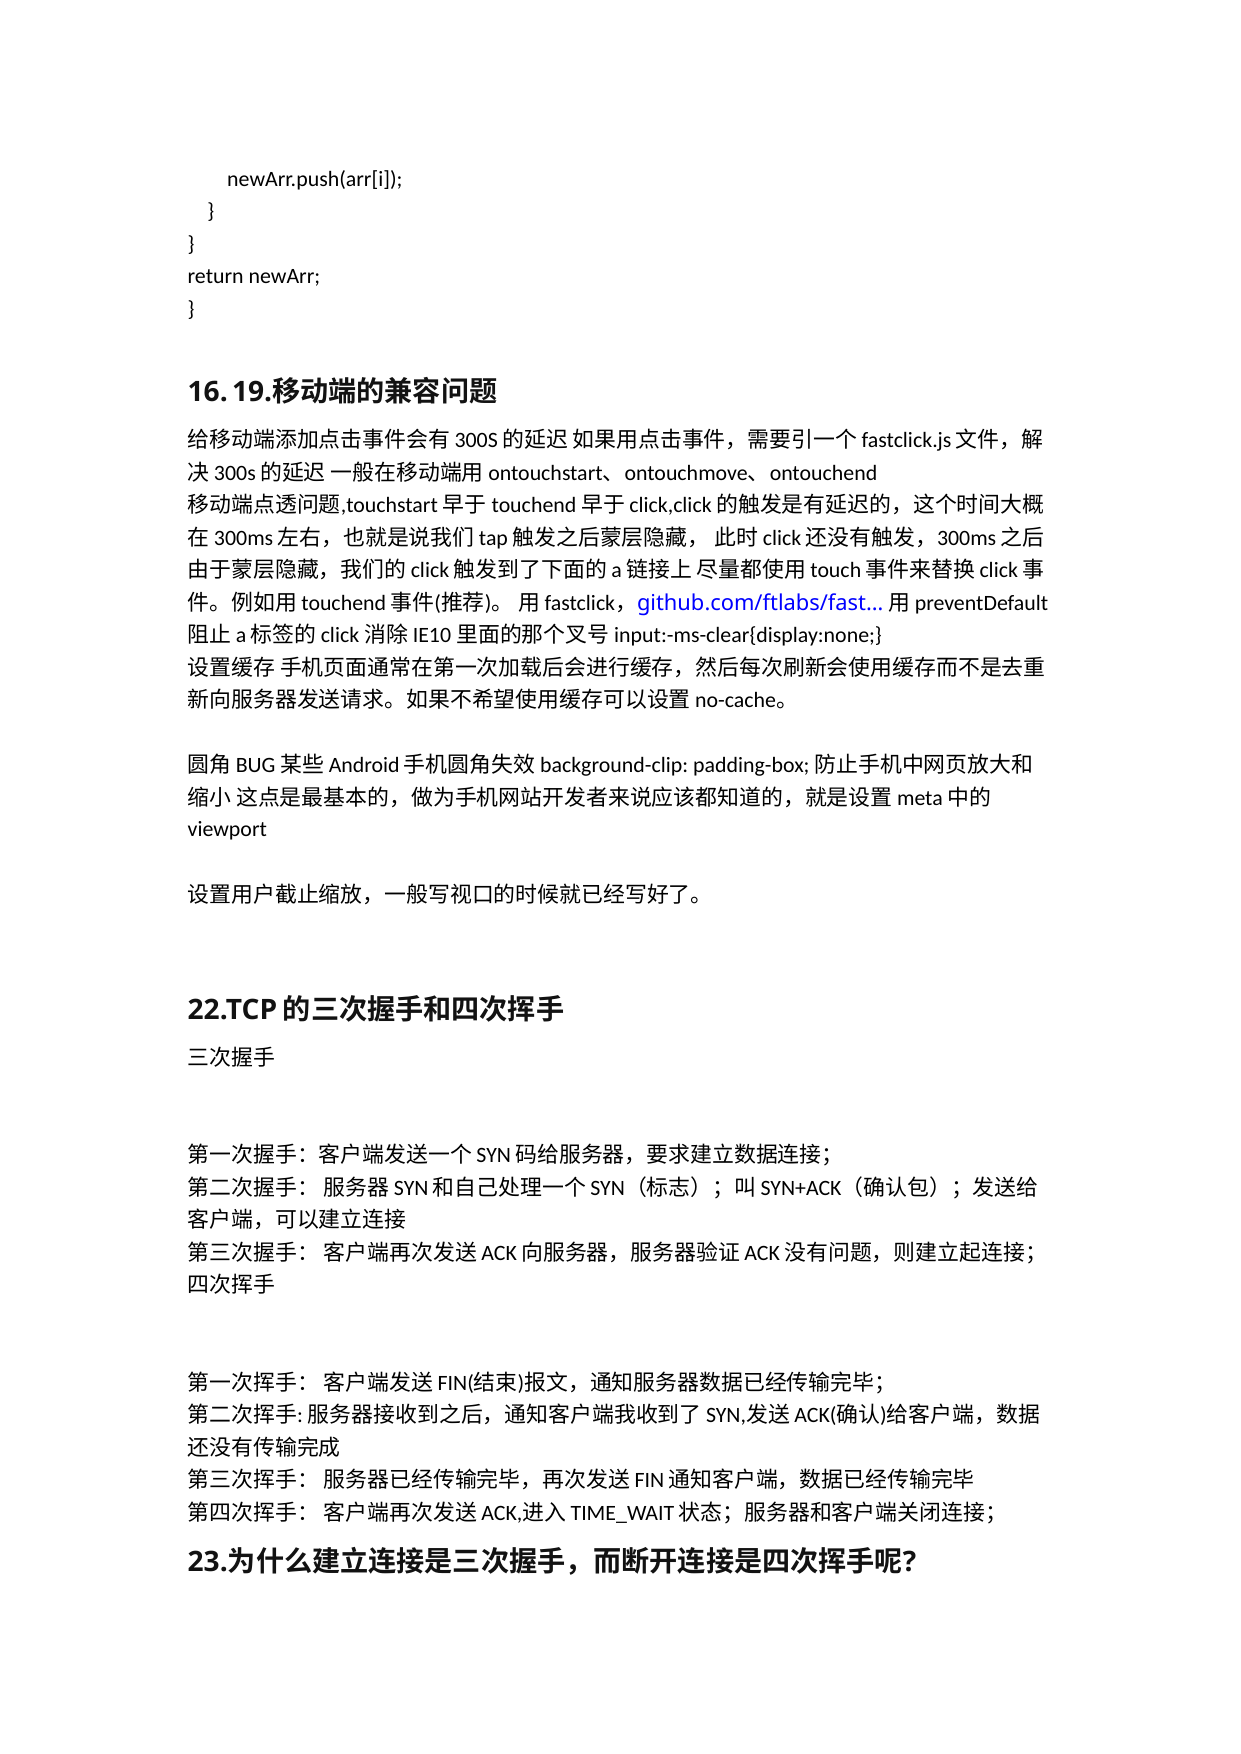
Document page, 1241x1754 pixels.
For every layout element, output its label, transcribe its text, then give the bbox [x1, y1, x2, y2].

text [187, 942, 1053, 1592]
text } [187, 227, 1053, 259]
text } [187, 292, 1053, 324]
text 给移动端添加点击事件会有300S的延迟 如果用点击事件，需要引一个fastclick.js文件，解决300s的延迟 一般在移动端用ontouchstart、ontouchmove、ontouchend 移动端点透问题,touchstart 早于 touchend 早于click,click的触发是有延迟的，这个时间大概在300ms左右，也就是说我们tap触发之后蒙层隐藏， 此时 click还没有触发，300ms之后由于蒙层隐藏，我们的click触发到了下面的a链接上 尽量都使用touch事件来替换click事件。例如用touchend事件(推荐)。 用fastclick，github.com/ftlabs/fast… 用preventDefault阻止a标签的click 消除 IE10 里面的那个叉号 input:-ms-clear{display:none;} 设置缓存 手机页面通常在第一次加载后会进行缓存，然后每次刷新会使用缓存而不是去重新向服务器发送请求。如果不希望使用缓存可以设置no-cache。 圆角BUG 某些Android手机圆角失效 background-clip: padding-box; 防止手机中网页放大和缩小 这点是最基本的，做为手机网站开发者来说应该都知道的，就是设置meta中的viewport 设置用户截止缩放，一般写视口的时候就已经写好了。 [187, 422, 1053, 909]
text newArr.push(arr[i]); [187, 162, 1053, 194]
text return newArr; [187, 259, 1053, 292]
text } [187, 194, 1053, 227]
list 19.移动端的兼容问题 [187, 357, 1053, 422]
